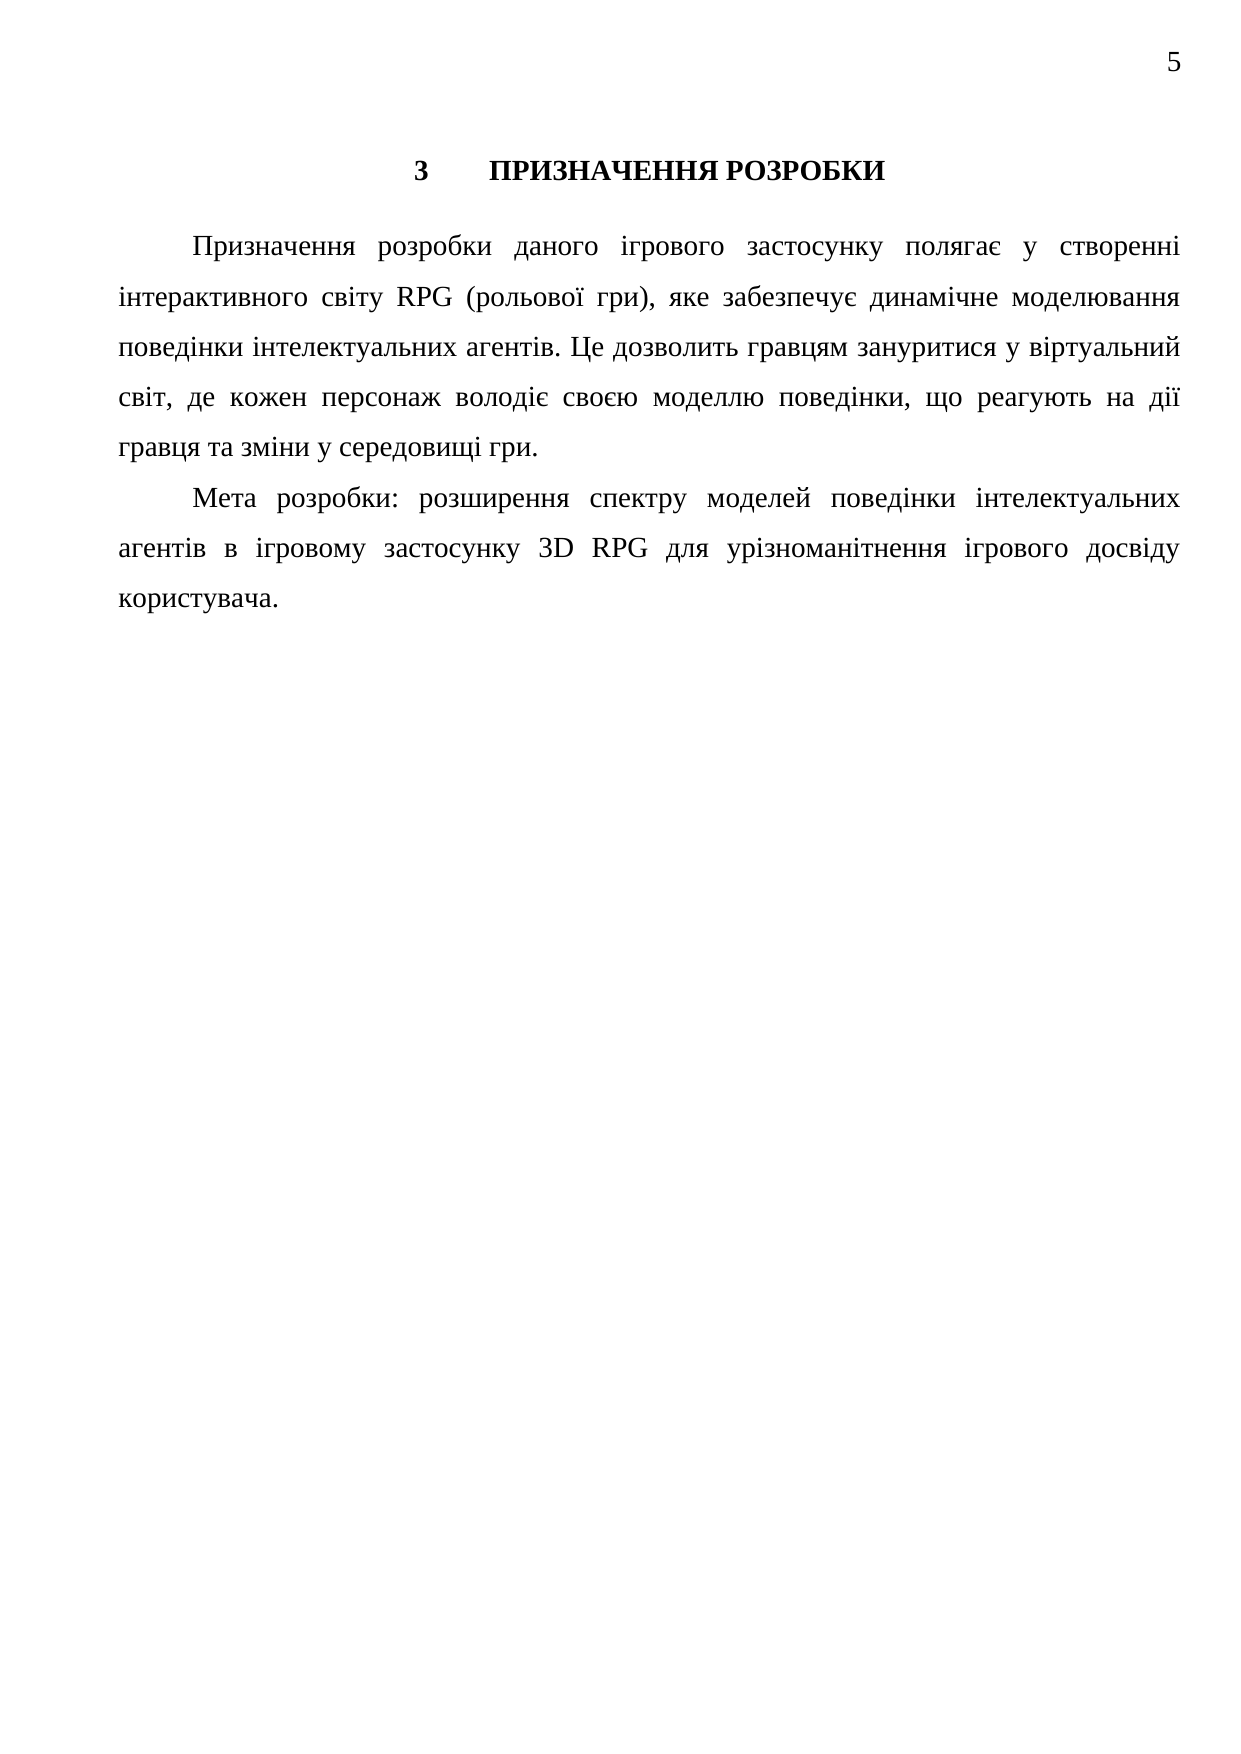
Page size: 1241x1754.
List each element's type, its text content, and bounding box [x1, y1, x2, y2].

subtitle ПРИЗНАЧЕННЯ РОЗРОБКИ [118, 153, 1181, 187]
text Мета розробки: розширення спектру моделей поведінки інтелектуальних агентів в ігровому застосунку 3D RPG для урізноманітнення ігрового досвіду користувача. [118, 480, 1181, 614]
text Призначення розробки даного ігрового застосунку полягає у створенні інтерактивного світу RPG (рольової гри), яке забезпечує динамічне моделювання поведінки інтелектуальних агентів. Це дозволить гравцям зануритися у віртуальний світ, де кожен персонаж володіє своєю моделлю поведінки, що реагують на дії гравця та зміни у середовищі гри. [118, 228, 1181, 463]
